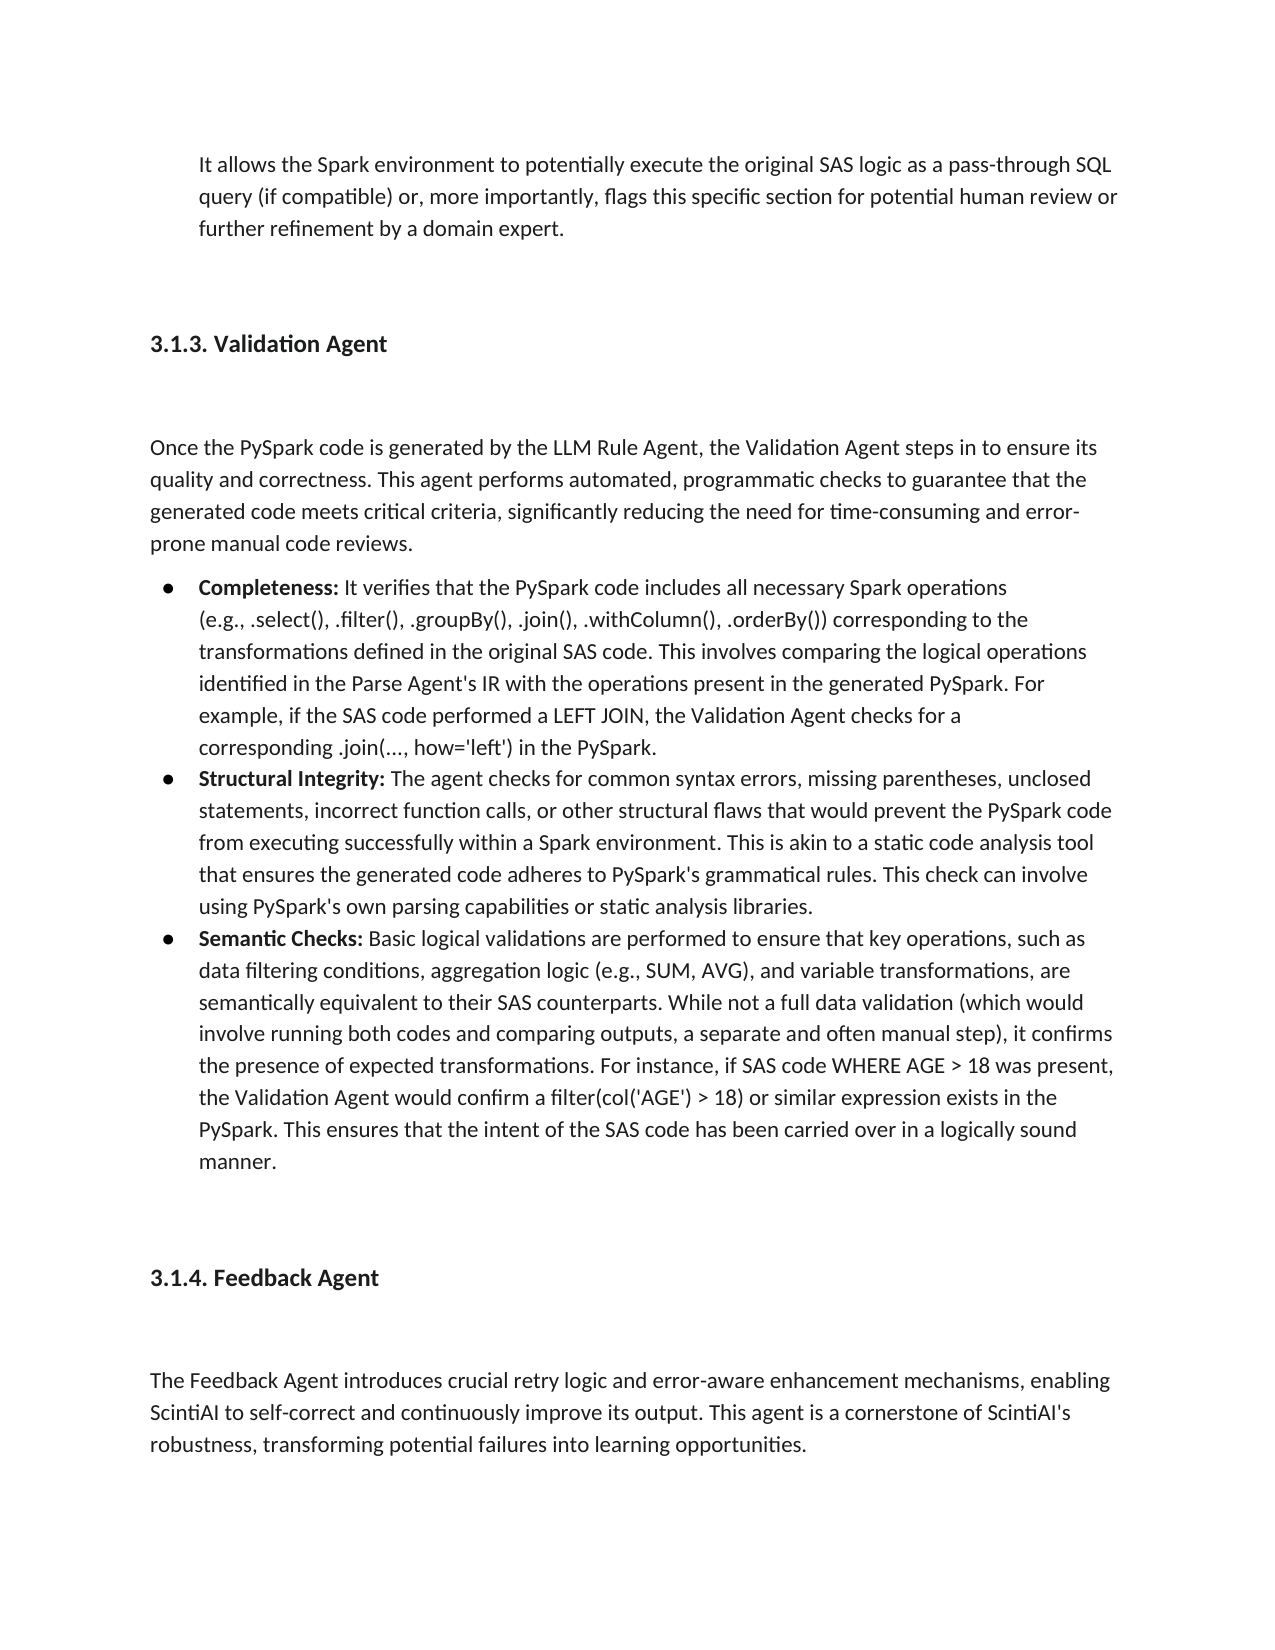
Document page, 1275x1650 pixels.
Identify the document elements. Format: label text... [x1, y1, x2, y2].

subtitle 3.1.3. Validation Agent [150, 328, 1125, 359]
list Structural Integrity: The agent checks for common syntax errors, missing parentheses, unclosed statements, incorrect function calls, or other structural flaws that would prevent the PySpark code from executing successfully within a Spark environment. This is akin to a static code analysis tool that ensures the generated code adheres to PySpark's grammatical rules. This check can involve using PySpark's own parsing capabilities or static analysis libraries. [161, 764, 1125, 920]
text Once the PySpark code is generated by the LLM Rule Agent, the Validation Agent steps in to ensure its quality and correctness. This agent performs automated, programmatic checks to guarantee that the generated code meets critical criteria, significantly reducing the need for time-consuming and error-prone manual code reviews. [150, 433, 1125, 557]
text The Feedback Agent introduces crucial retry logic and error-aware enhancement mechanisms, enabling ScintiAI to self-correct and continuously improve its output. This agent is a cornerstone of ScintiAI's robustness, transforming potential failures into learning opportunities. [150, 1367, 1125, 1458]
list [161, 150, 1125, 242]
list Completeness: It verifies that the PySpark code includes all necessary Spark operations (e.g., .select(), .filter(), .groupBy(), .join(), .withColumn(), .orderBy()) corresponding to the transformations defined in the original SAS code. This involves comparing the logical operations identified in the Parse Agent's IR with the operations present in the generated PySpark. For example, if the SAS code performed a LEFT JOIN, the Validation Agent checks for a corresponding .join(..., how='left') in the PySpark. [161, 573, 1125, 761]
subtitle 3.1.4. Feedback Agent [150, 1262, 1125, 1292]
list Semantic Checks: Basic logical validations are performed to ensure that key operations, such as data filtering conditions, aggregation logic (e.g., SUM, AVG), and variable transformations, are semantically equivalent to their SAS counterparts. While not a full data validation (which would involve running both codes and comparing outputs, a separate and often manual step), it confirms the presence of expected transformations. For instance, if SAS code WHERE AGE > 18 was present, the Validation Agent would confirm a filter(col('AGE') > 18) or similar expression exists in the PySpark. This ensures that the intent of the SAS code has been carried over in a logically sound manner. [161, 924, 1125, 1175]
